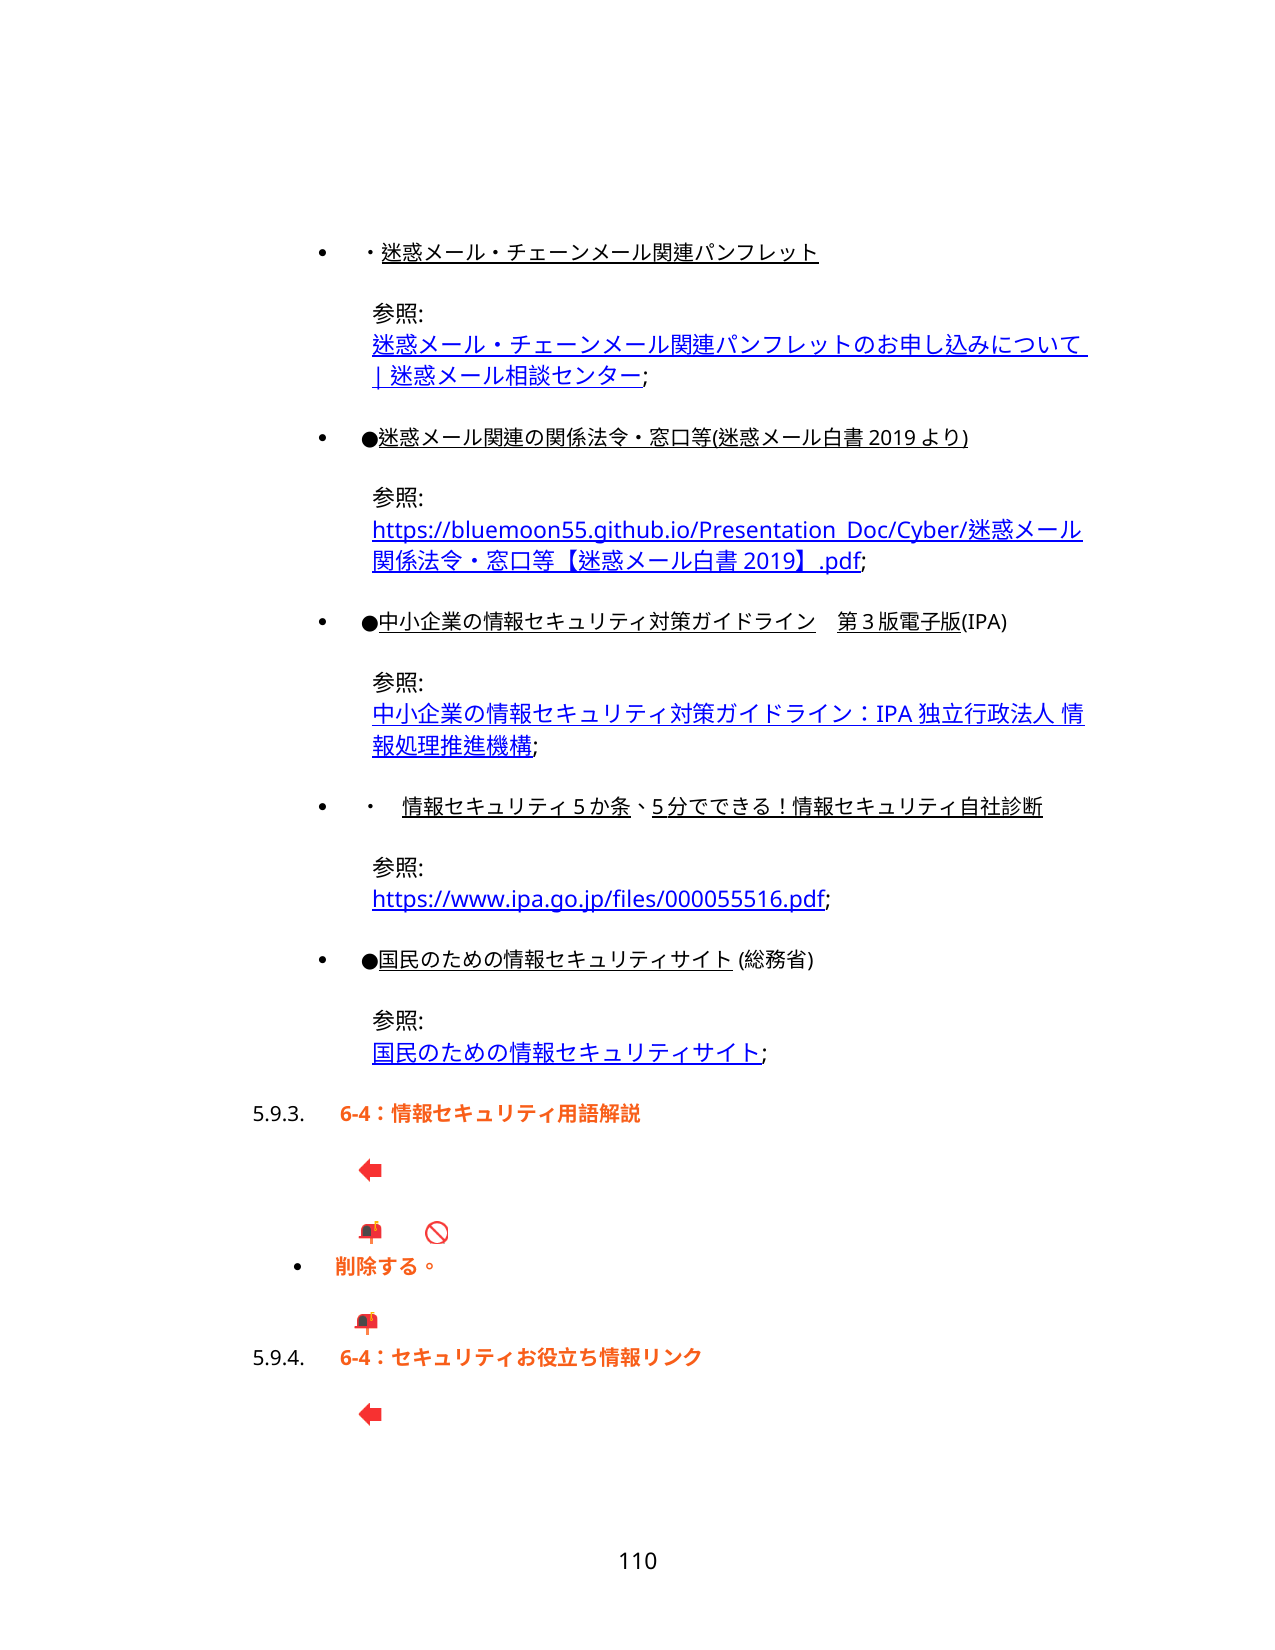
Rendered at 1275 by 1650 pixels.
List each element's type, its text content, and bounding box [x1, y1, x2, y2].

list ●中小企業の情報セキュリティ対策ガイドライン 第3版電子版(IPA) [319, 607, 1098, 636]
list 削除する。 [294, 1252, 1098, 1281]
text 迷惑メール・チェーンメール関連パンフレットのお申し込みについて | 迷惑メール相談センター; [372, 329, 1098, 391]
list 参照: [372, 1005, 1098, 1036]
picture [425, 1221, 448, 1244]
picture [358, 1221, 382, 1244]
picture [354, 1312, 378, 1335]
list ・ 情報セキュリティ5か条、5分でできる！情報セキュリティ自社診断 [319, 792, 1098, 821]
list 参照: [372, 852, 1098, 883]
list ●迷惑メール関連の関係法令・窓口等(迷惑メール白書2019より) [319, 423, 1098, 451]
list 参照: [372, 667, 1098, 698]
list 6-4：セキュリティお役立ち情報リンク [252, 1343, 1098, 1372]
list 参照: [372, 298, 1098, 329]
list ●国民のための情報セキュリティサイト (総務省) [319, 946, 1098, 974]
picture [358, 1158, 382, 1182]
text https://www.ipa.go.jp/files/000055516.pdf; [372, 883, 1098, 914]
text https://bluemoon55.github.io/Presentation_Doc/Cyber/迷惑メール関係法令・窓口等【迷惑メール白書2019】.pdf; [372, 514, 1098, 576]
list 参照: [372, 482, 1098, 514]
picture [358, 1403, 382, 1426]
list 6-4：情報セキュリティ用語解説 [252, 1099, 1098, 1127]
text 国民のための情報セキュリティサイト; [372, 1036, 1098, 1068]
text 中小企業の情報セキュリティ対策ガイドライン：IPA 独立行政法人 情報処理推進機構; [372, 698, 1098, 761]
list ・迷惑メール・チェーンメール関連パンフレット [319, 238, 1098, 266]
